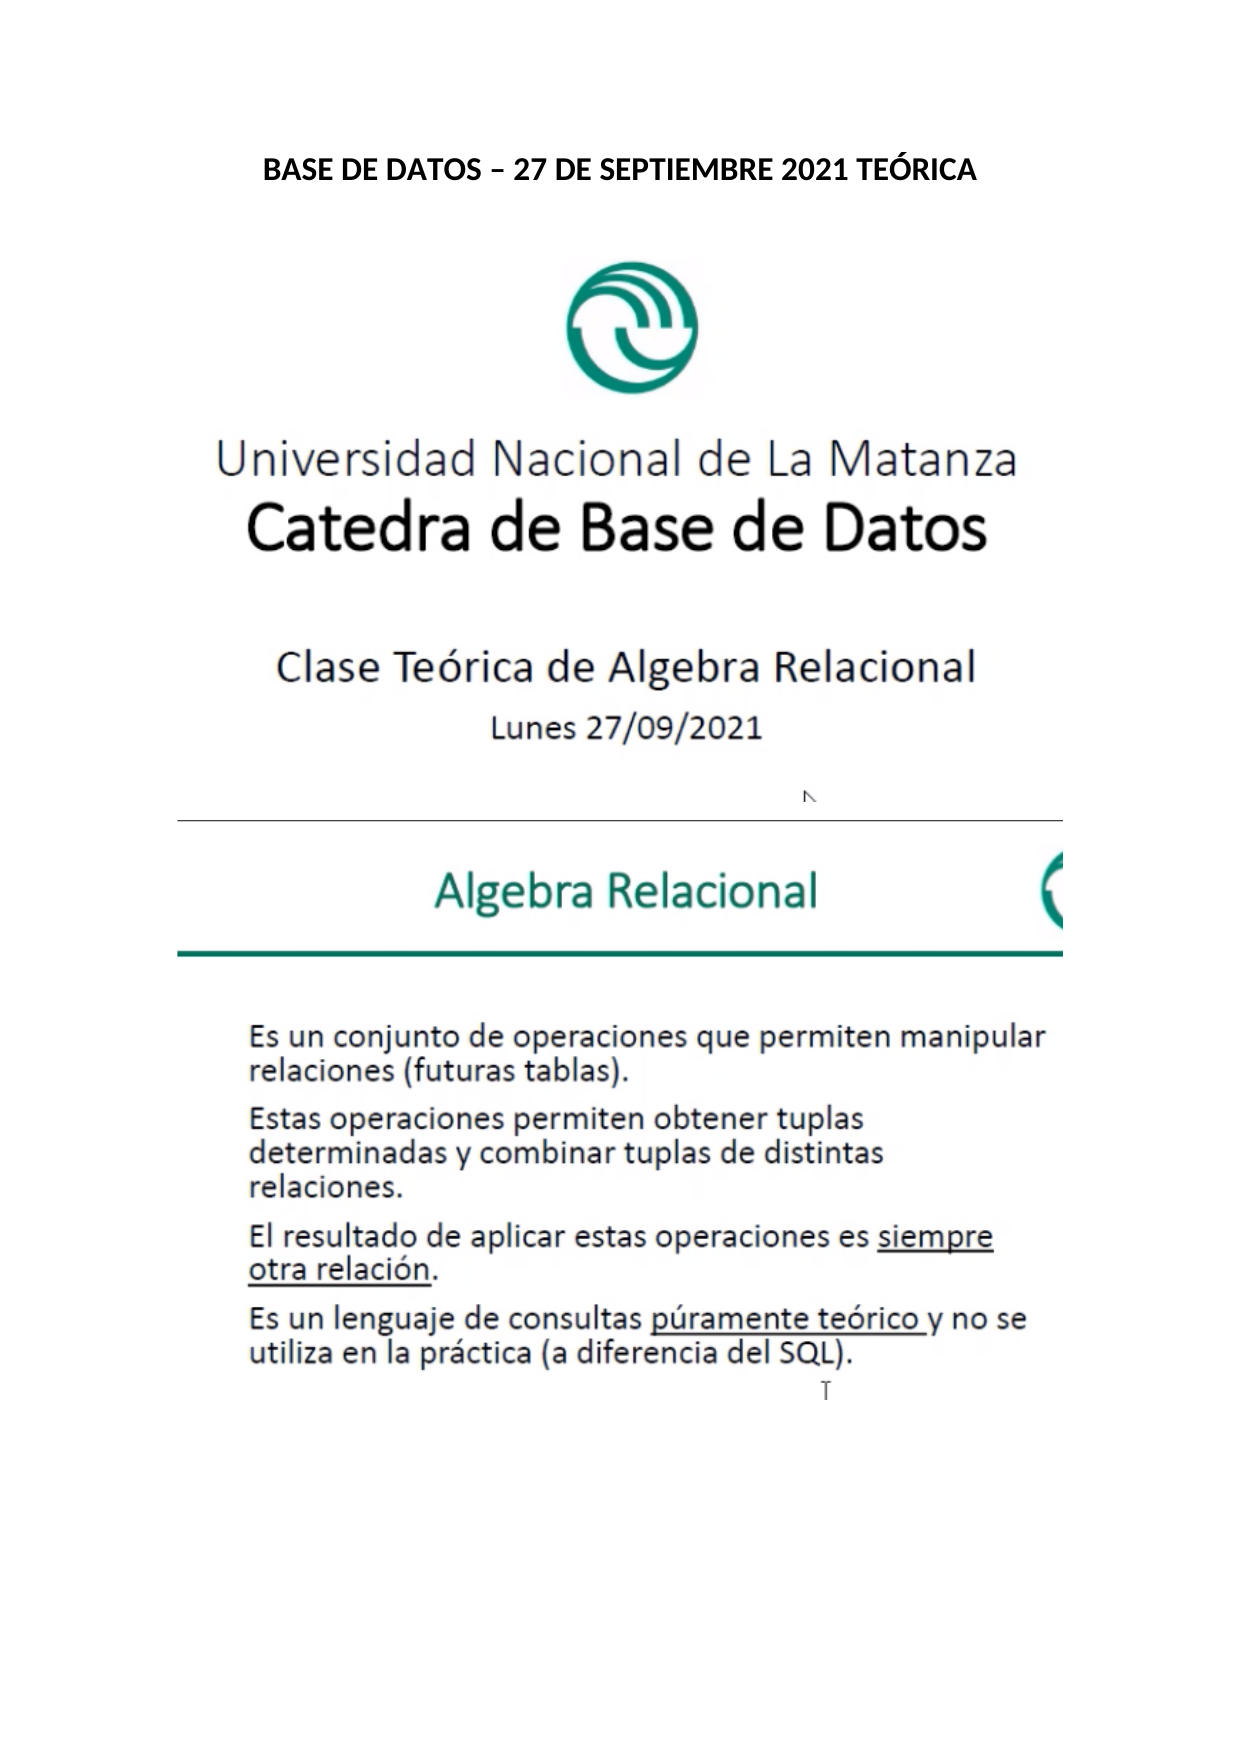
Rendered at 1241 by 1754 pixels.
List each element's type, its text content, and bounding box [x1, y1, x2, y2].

picture [177, 820, 1063, 1400]
text BASE DE DATOS – 27 DE SEPTIEMBRE 2021 TEÓRICA [177, 148, 1063, 188]
picture [177, 208, 1063, 802]
